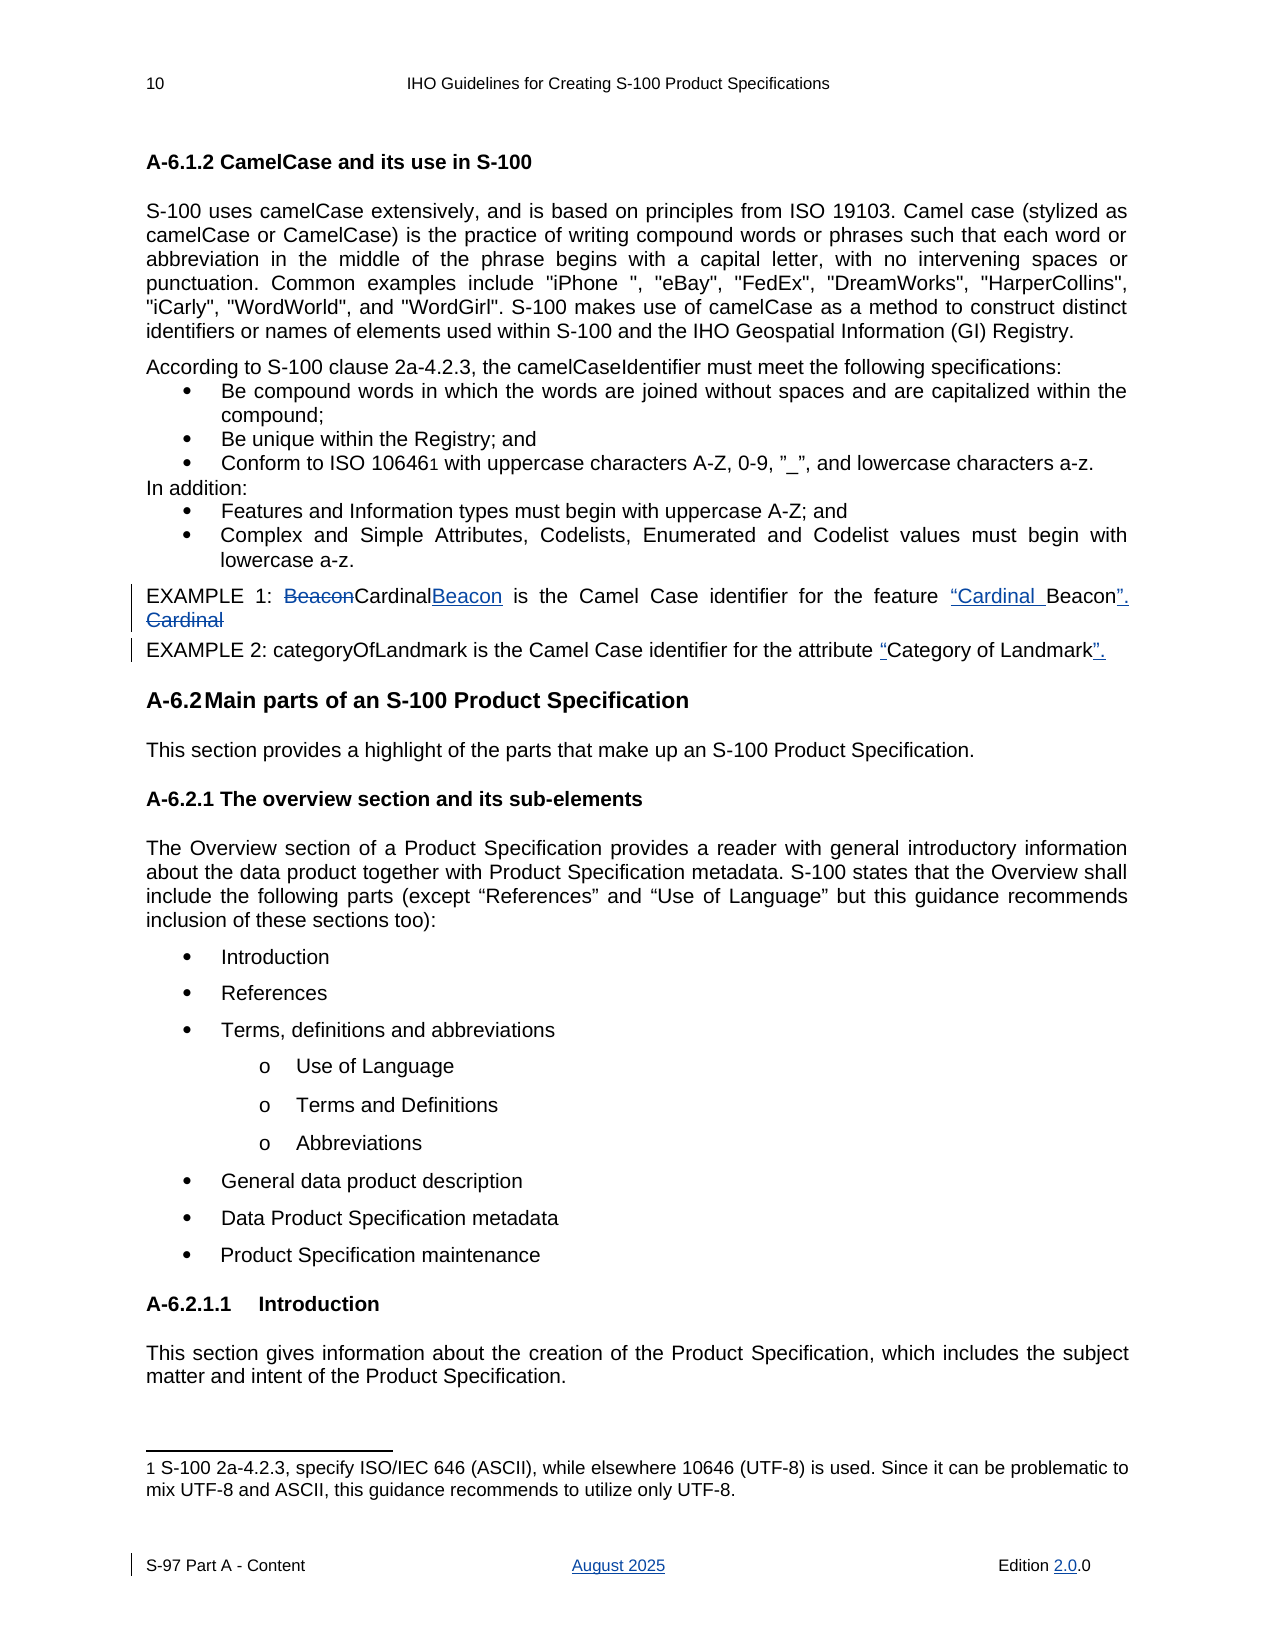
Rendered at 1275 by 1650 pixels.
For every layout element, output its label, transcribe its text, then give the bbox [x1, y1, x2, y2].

text According to S-100 clause 2a-4.2.3, the camelCaseIdentifier must meet the following specifications: [146, 355, 1129, 379]
list This section gives information about the creation of the Product Specification, which includes the subject matter and intent of the Product Specification. [146, 1340, 1129, 1388]
list Use of Language [258, 1054, 1129, 1080]
list General data product description [183, 1169, 1129, 1193]
list Complex and Simple Attributes, Codelists, Enumerated and Codelist values must begin with lowercase a-z. [183, 523, 1129, 571]
list Product Specification maintenance [183, 1242, 1129, 1266]
list Introduction [183, 944, 1129, 969]
text In addition: [146, 475, 1129, 499]
list The Overview section of a Product Specification provides a reader with general introductory information about the data product together with Product Specification metadata. S-100 states that the Overview shall include the following parts (except “References” and “Use of Language” but this guidance recommends inclusion of these sections too): [146, 836, 1129, 932]
list Data Product Specification metadata [183, 1206, 1129, 1230]
text This section provides a highlight of the parts that make up an S-100 Product Specification. [146, 738, 1129, 762]
list Terms, definitions and abbreviations [183, 1018, 1129, 1042]
list S-100 uses camelCase extensively, and is based on principles from ISO 19103. Camel case (stylized as camelCase or CamelCase) is the practice of writing compound words or phrases such that each word or abbreviation in the middle of the phrase begins with a capital letter, with no intervening spaces or punctuation. Common examples include "iPhone ", "eBay", "FedEx", "DreamWorks", "HarperCollins", "iCarly", "WordWorld", and "WordGirl". S-100 makes use of camelCase as a method to construct distinct identifiers or names of elements used within S-100 and the IHO Geospatial Information (GI) Registry. [146, 199, 1129, 343]
list Conform to ISO 10646 with uppercase characters A-Z, 0-9, ”_”, and lowercase characters a-z. [183, 451, 1129, 475]
list Be compound words in which the words are joined without spaces and are capitalized within the compound; [183, 379, 1129, 427]
subtitle The overview section and its sub-elements [146, 787, 1129, 811]
subtitle CamelCase and its use in S-100 [146, 150, 1129, 174]
subtitle Main parts of an S-100 Product Specification [146, 687, 1129, 713]
text EXAMPLE 1: Cardinal is the Camel Case identifier for the feature Beacon [146, 584, 1129, 632]
list Features and Information types must begin with uppercase A-Z; and [183, 499, 1129, 523]
list Be unique within the Registry; and [183, 427, 1129, 451]
subtitle Introduction [146, 1291, 1129, 1315]
list Terms and Definitions [258, 1093, 1129, 1118]
list References [183, 981, 1129, 1005]
list EXAMPLE 2: categoryOfLandmark is the Camel Case identifier for the attribute Category of Landmark [146, 638, 1129, 662]
list Abbreviations [258, 1131, 1129, 1157]
